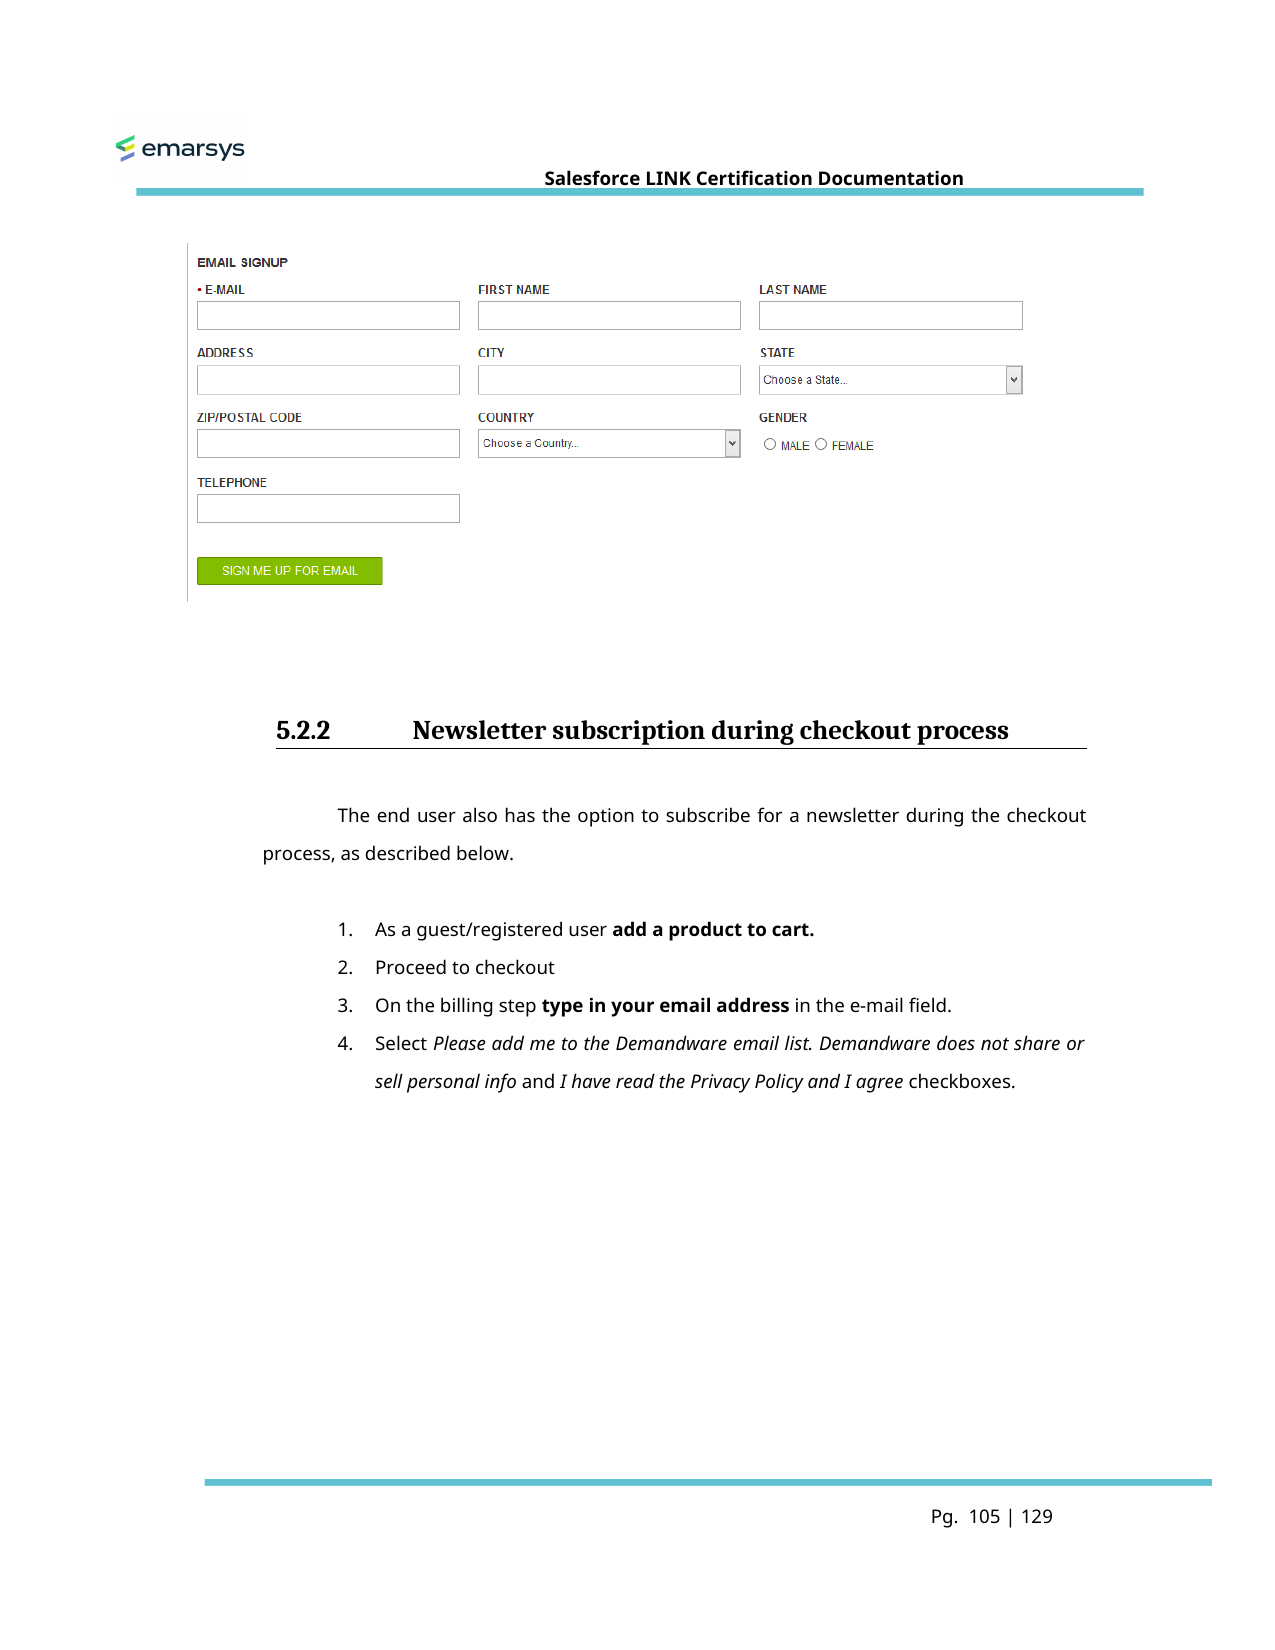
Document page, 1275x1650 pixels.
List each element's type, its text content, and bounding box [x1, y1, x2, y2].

text The end user also has the option to subscribe for a newsletter during the checkout process, as described below. [262, 802, 1087, 866]
picture [187, 243, 1042, 602]
list On the billing step type in your email address in the e-mail field. [337, 992, 1087, 1018]
picture [113, 111, 247, 185]
picture [136, 188, 1144, 196]
picture [204, 1479, 1212, 1486]
list As a guest/registered user add a product to cart. [337, 916, 1087, 941]
list Select Please add me to the Demandware email list. Demandware does not share or sell personal info and I have read the Privacy Policy and I agree checkboxes. [337, 1031, 1087, 1094]
list Proceed to checkout [337, 954, 1087, 980]
subtitle Newsletter subscription during checkout process [276, 715, 1087, 748]
